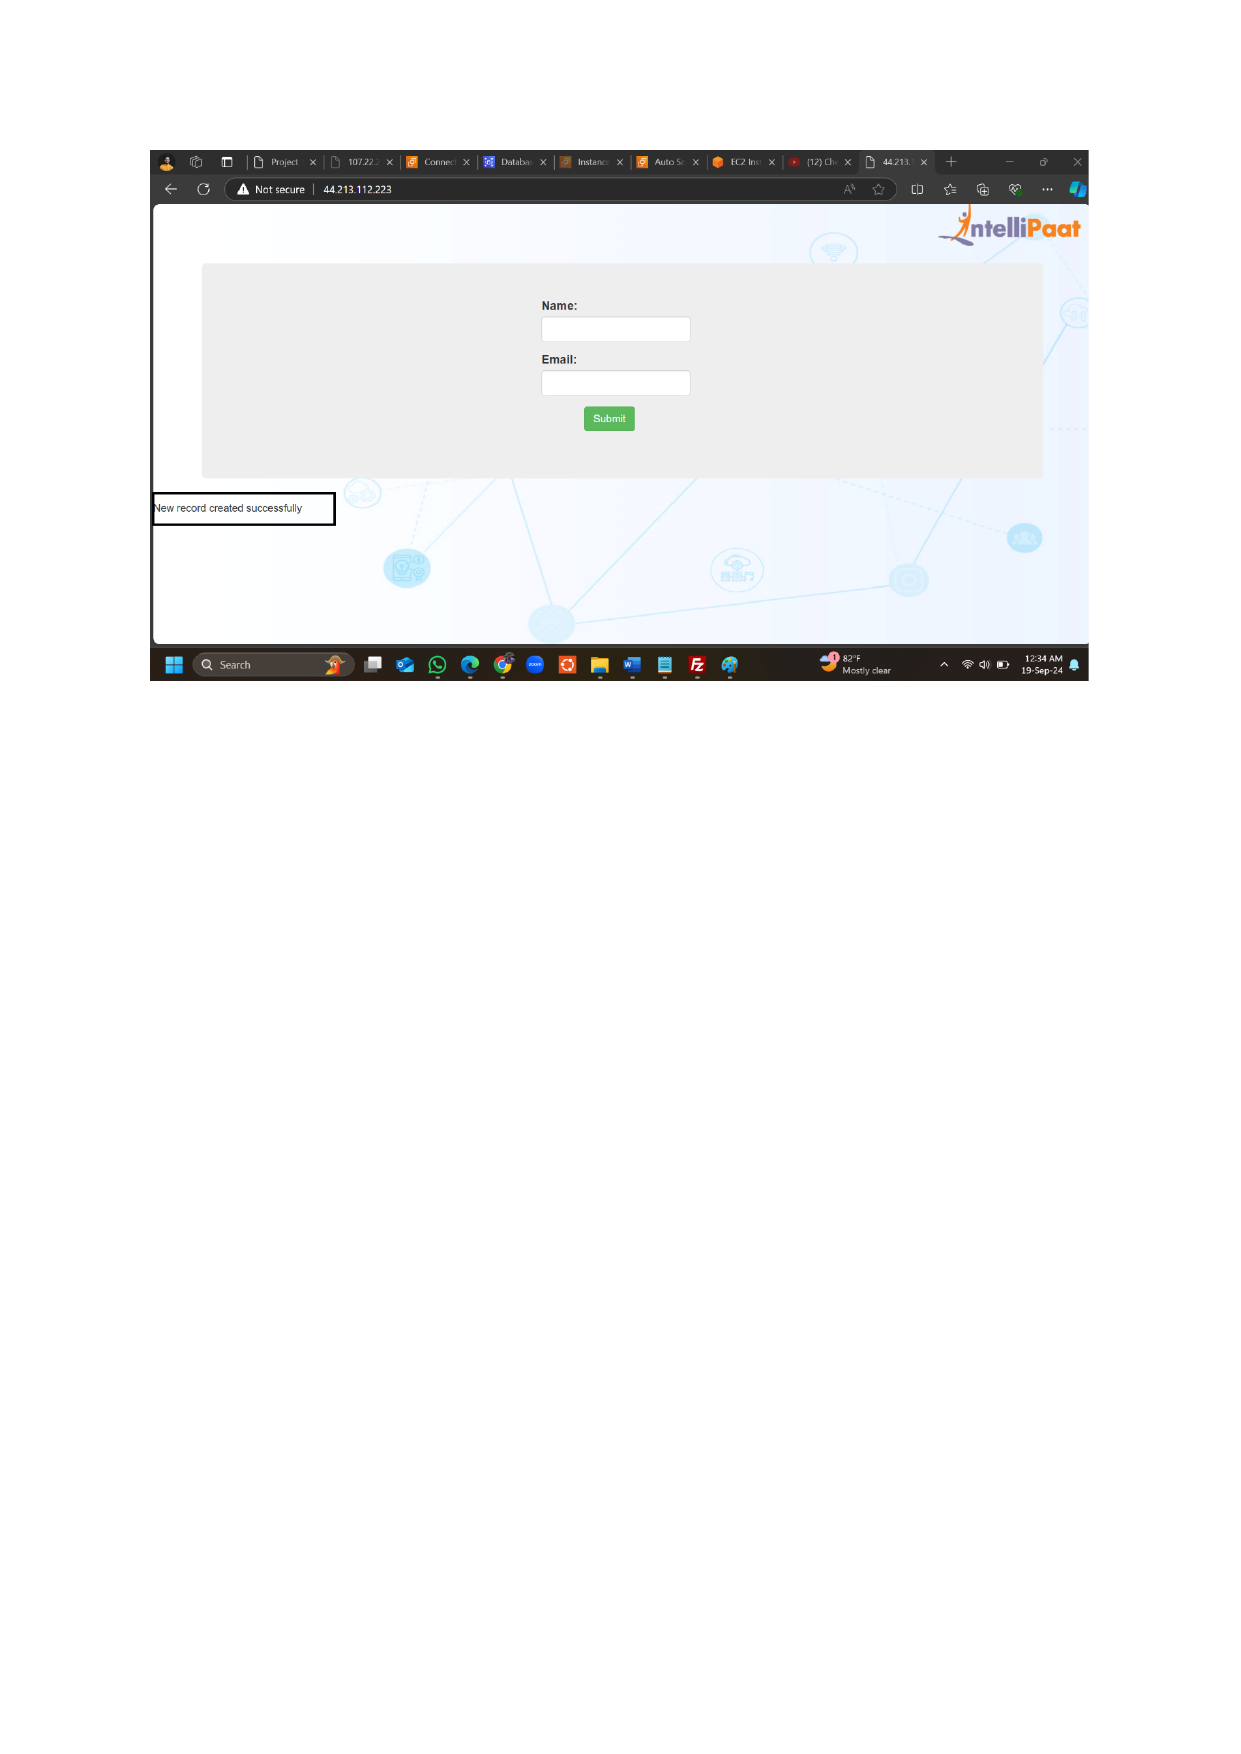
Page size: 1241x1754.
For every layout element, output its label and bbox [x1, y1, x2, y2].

picture [150, 150, 1089, 681]
